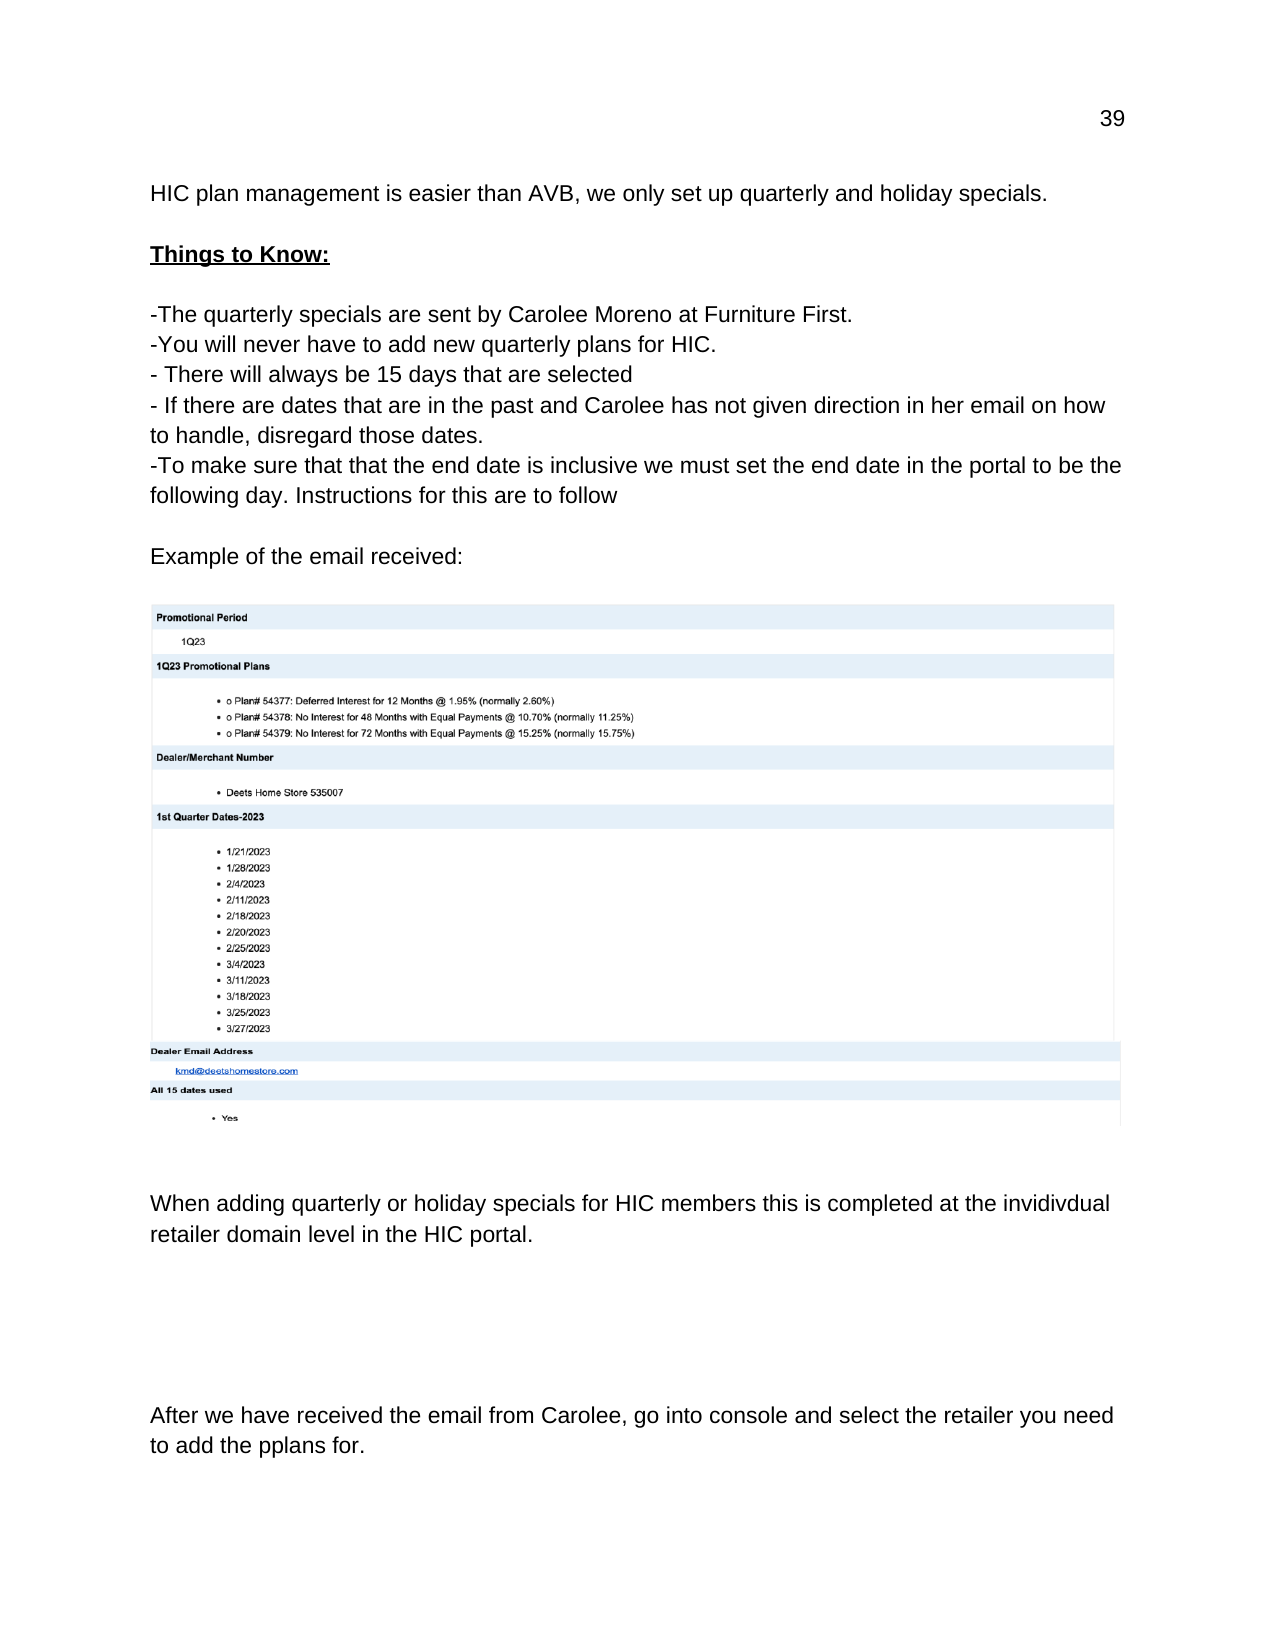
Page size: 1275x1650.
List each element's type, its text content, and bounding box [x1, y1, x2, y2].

text When adding quarterly or holiday specials for HIC members this is completed at the invidivdual retailer domain level in the HIC portal. [150, 1190, 1125, 1247]
text After we have received the email from Carolee, go into console and select the retailer you need to add the pplans for. [150, 1402, 1125, 1458]
text - If there are dates that are in the past and Carolee has not given direction in her email on how to handle, disregard those dates. [150, 392, 1125, 448]
text -You will never have to add new quarterly plans for HIC. [150, 331, 1125, 358]
text HIC plan management is easier than AVB, we only set up quarterly and holiday specials. [150, 180, 1125, 207]
text -To make sure that that the end date is inclusive we must set the end date in the portal to be the following day. Instructions for this are to follow [150, 452, 1125, 509]
text -The quarterly specials are sent by Carolee Moreno at Furniture First. [150, 301, 1125, 327]
text - There will always be 15 days that are selected [150, 361, 1125, 388]
text Example of the email received: [150, 543, 1125, 569]
text Things to Know: [150, 241, 1125, 267]
picture [150, 603, 1125, 1126]
